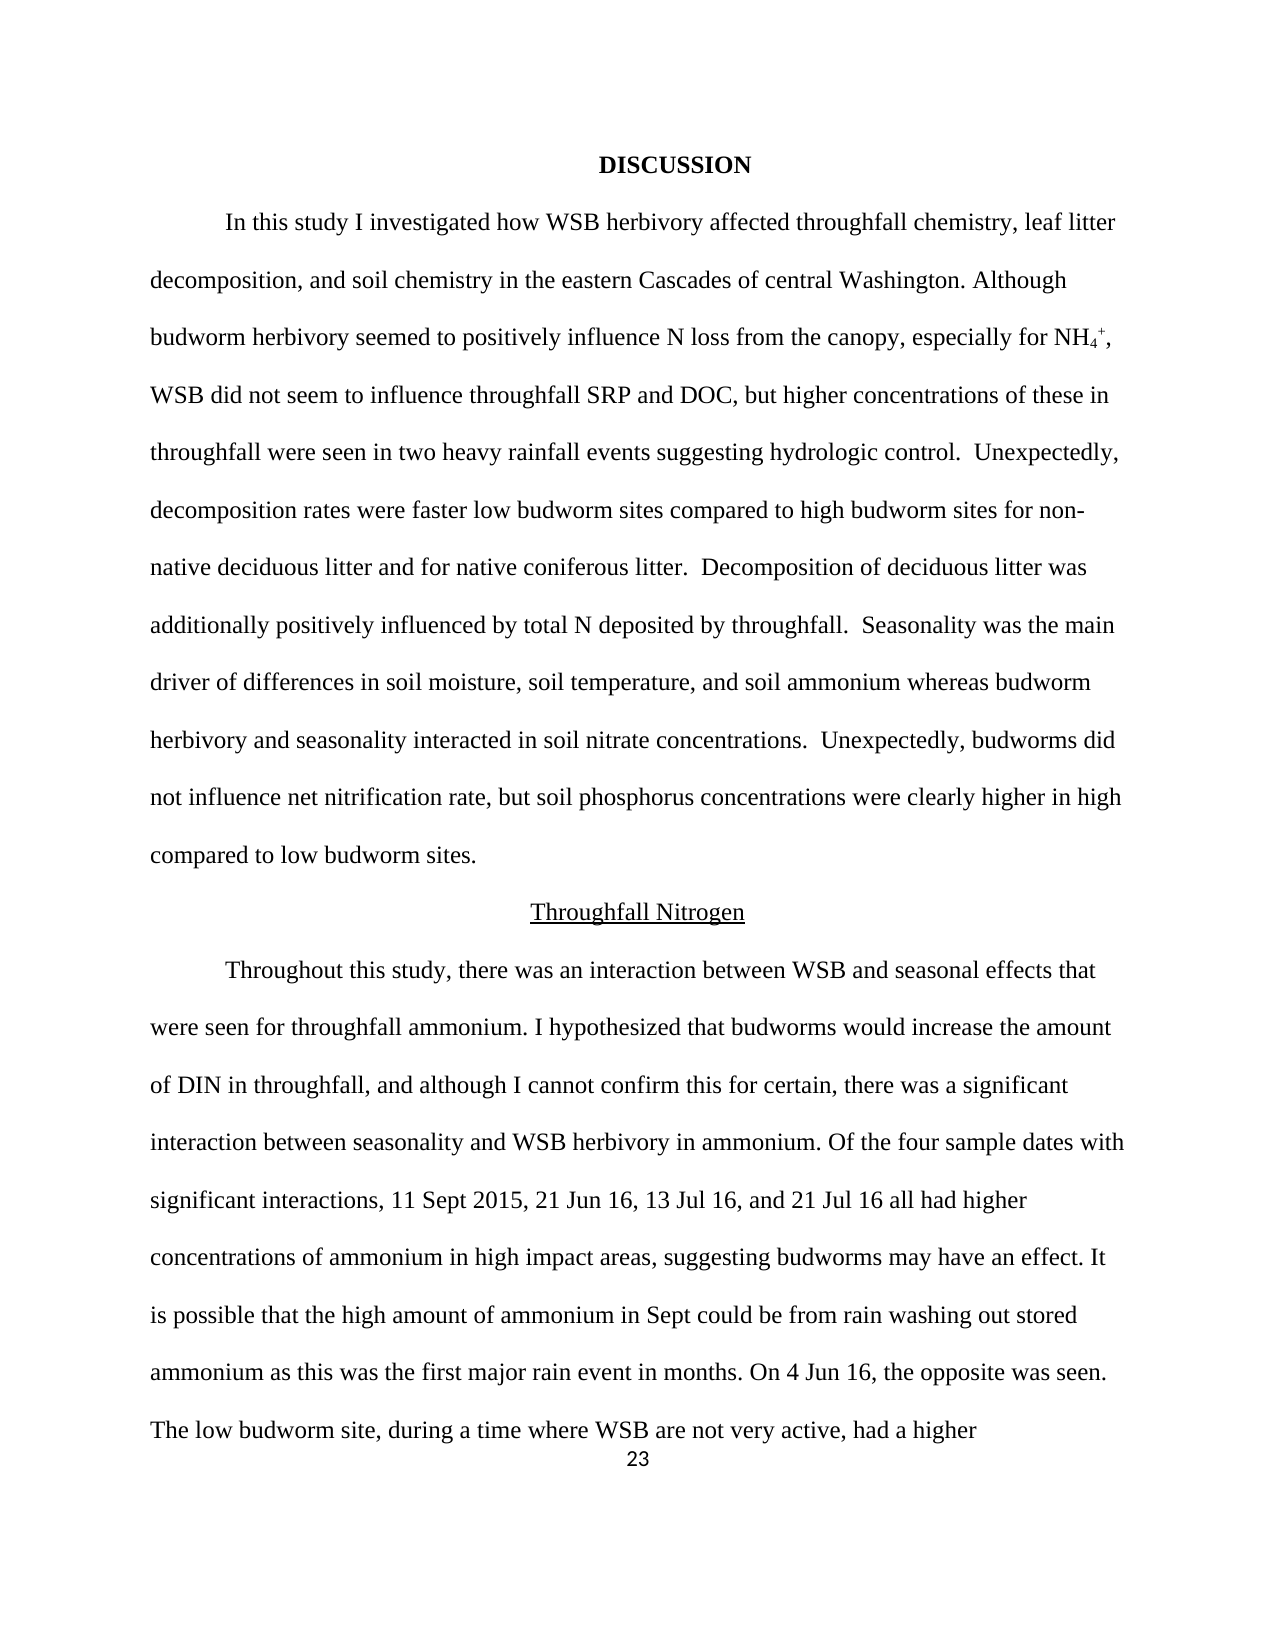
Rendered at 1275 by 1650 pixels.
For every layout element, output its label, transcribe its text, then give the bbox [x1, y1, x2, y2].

text DISCUSSION [150, 150, 1125, 179]
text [150, 955, 1125, 1444]
text In this study I investigated how WSB herbivory affected throughfall chemistry, leaf litter decomposition, and soil chemistry in the eastern Cascades of central Washington. Although budworm herbivory seemed to positively influence N loss from the canopy, especially for NH4+, WSB did not seem to influence throughfall SRP and DOC, but higher concentrations of these in throughfall were seen in two heavy rainfall events suggesting hydrologic control. Unexpectedly, decomposition rates were faster low budworm sites compared to high budworm sites for non-native deciduous litter and for native coniferous litter. Decomposition of deciduous litter was additionally positively influenced by total N deposited by throughfall. Seasonality was the main driver of differences in soil moisture, soil temperature, and soil ammonium whereas budworm herbivory and seasonality interacted in soil nitrate concentrations. Unexpectedly, budworms did not influence net nitrification rate, but soil phosphorus concentrations were clearly higher in high compared to low budworm sites. [150, 207, 1125, 869]
text Throughfall Nitrogen [150, 897, 1125, 926]
